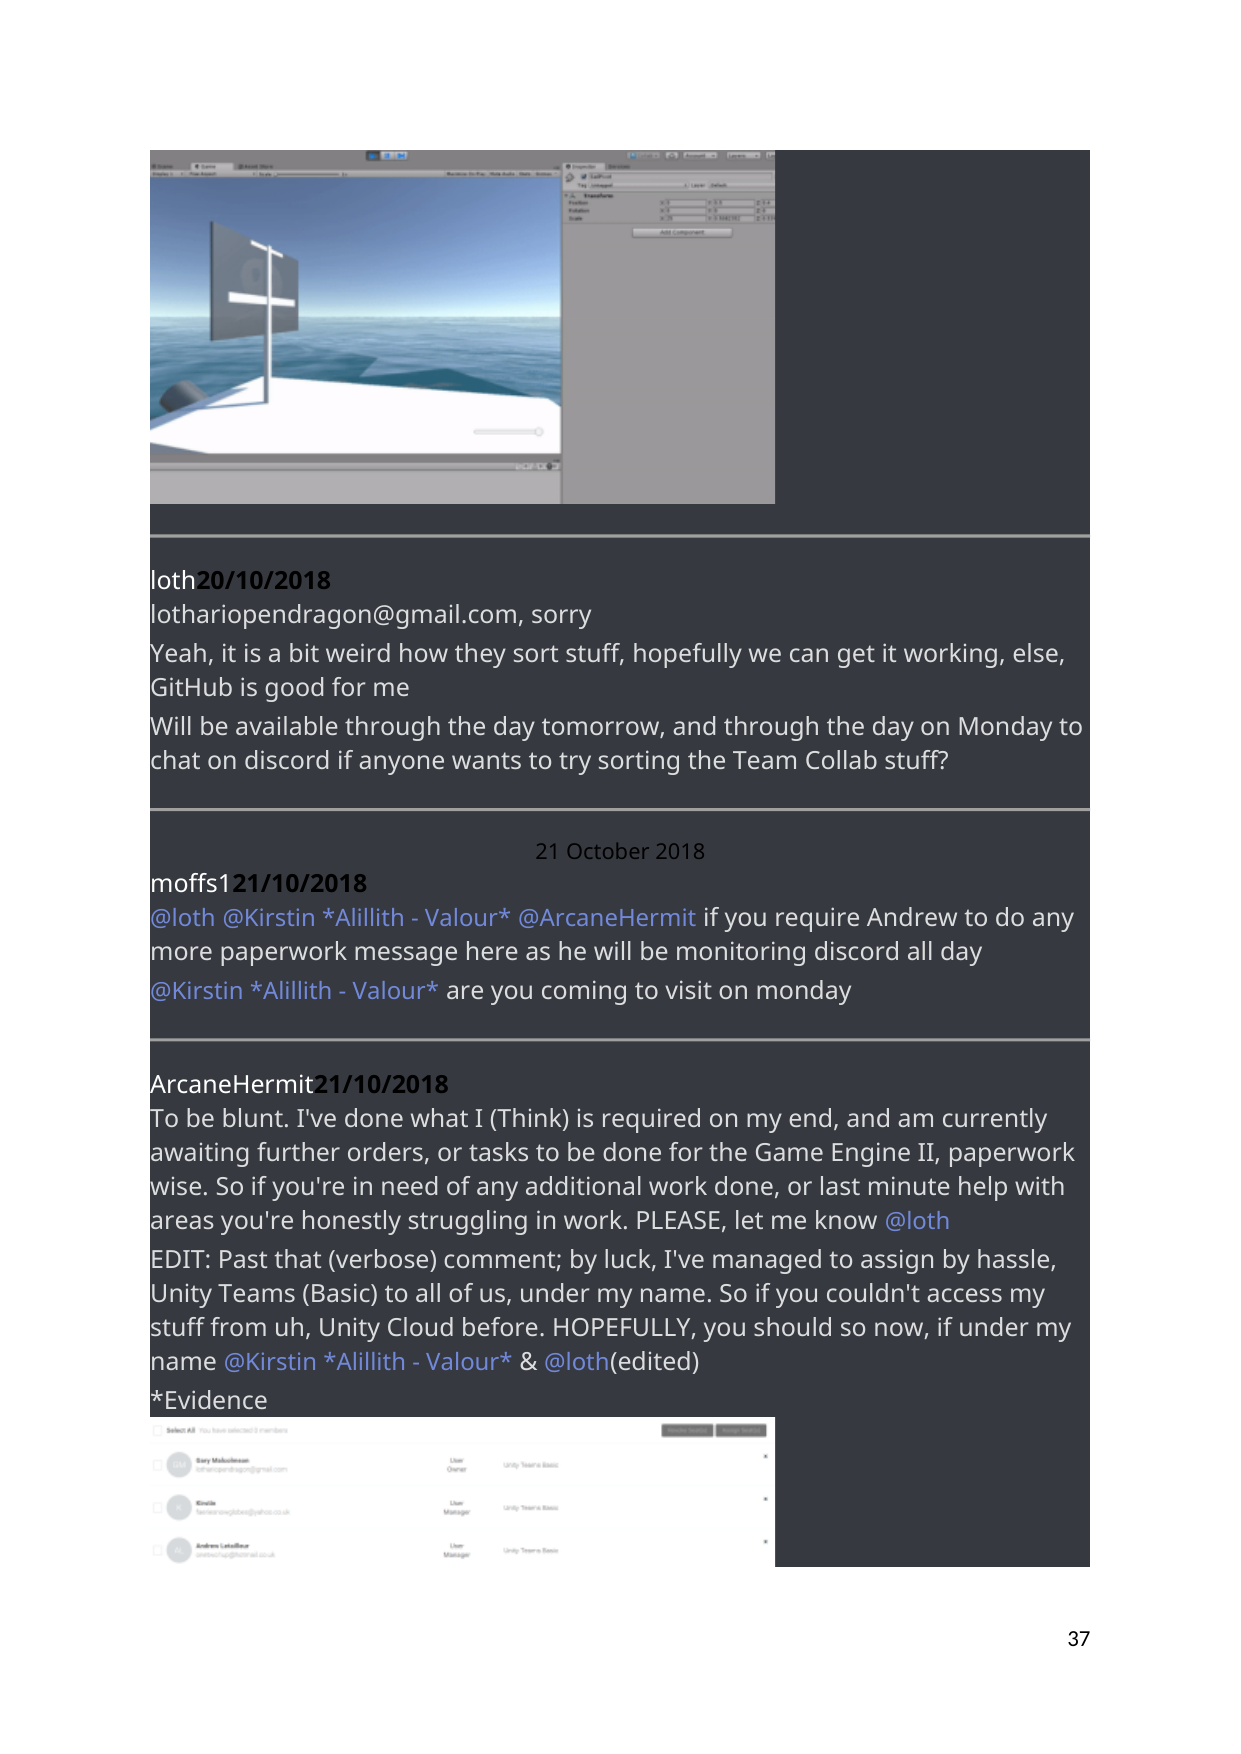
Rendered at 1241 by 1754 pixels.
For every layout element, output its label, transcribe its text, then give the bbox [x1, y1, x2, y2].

text 21 October 2018 [150, 836, 1090, 866]
text Yeah, it is a bit weird how they sort stuff, hopefully we can get it working, else, GitHub is good for me [150, 636, 1090, 704]
picture [150, 1417, 775, 1567]
text @Kirstin *Alillith - Valour* are you coming to visit on monday [150, 973, 1090, 1007]
text EDIT: Past that (verbose) comment; by luck, I've managed to assign by hassle, Unity Teams (Basic) to all of us, under my name. So if you couldn't access my stuff from uh, Unity Cloud before. HOPEFULLY, you should so now, if under my name @Kirstin *Alillith - Valour* & @loth(edited) [150, 1242, 1090, 1378]
text Will be available through the day tomorrow, and through the day on Monday to chat on discord if anyone wants to try sorting the Team Collab stuff? [150, 709, 1090, 777]
text lothariopendragon@gmail.com, sorry [150, 596, 1090, 631]
text To be blunt. I've done what I (Think) is required on my end, and am currently awaiting further orders, or tasks to be done for the Game Engine II, paperwork wise. So if you're in need of any additional work done, or last minute help with areas you're honestly struggling in work. PLEASE, let me know @loth [150, 1100, 1090, 1237]
text moffs121/10/2018 [150, 866, 1090, 900]
text ArcaneHermit21/10/2018 [150, 1066, 1090, 1100]
text loth20/10/2018 [150, 562, 1090, 596]
text @loth @Kirstin *Alillith - Valour* @ArcaneHermit if you require Andrew to do any more paperwork message here as he will be monitoring discord all day [150, 900, 1090, 968]
text *Evidence [150, 1383, 1090, 1417]
picture [150, 150, 775, 504]
